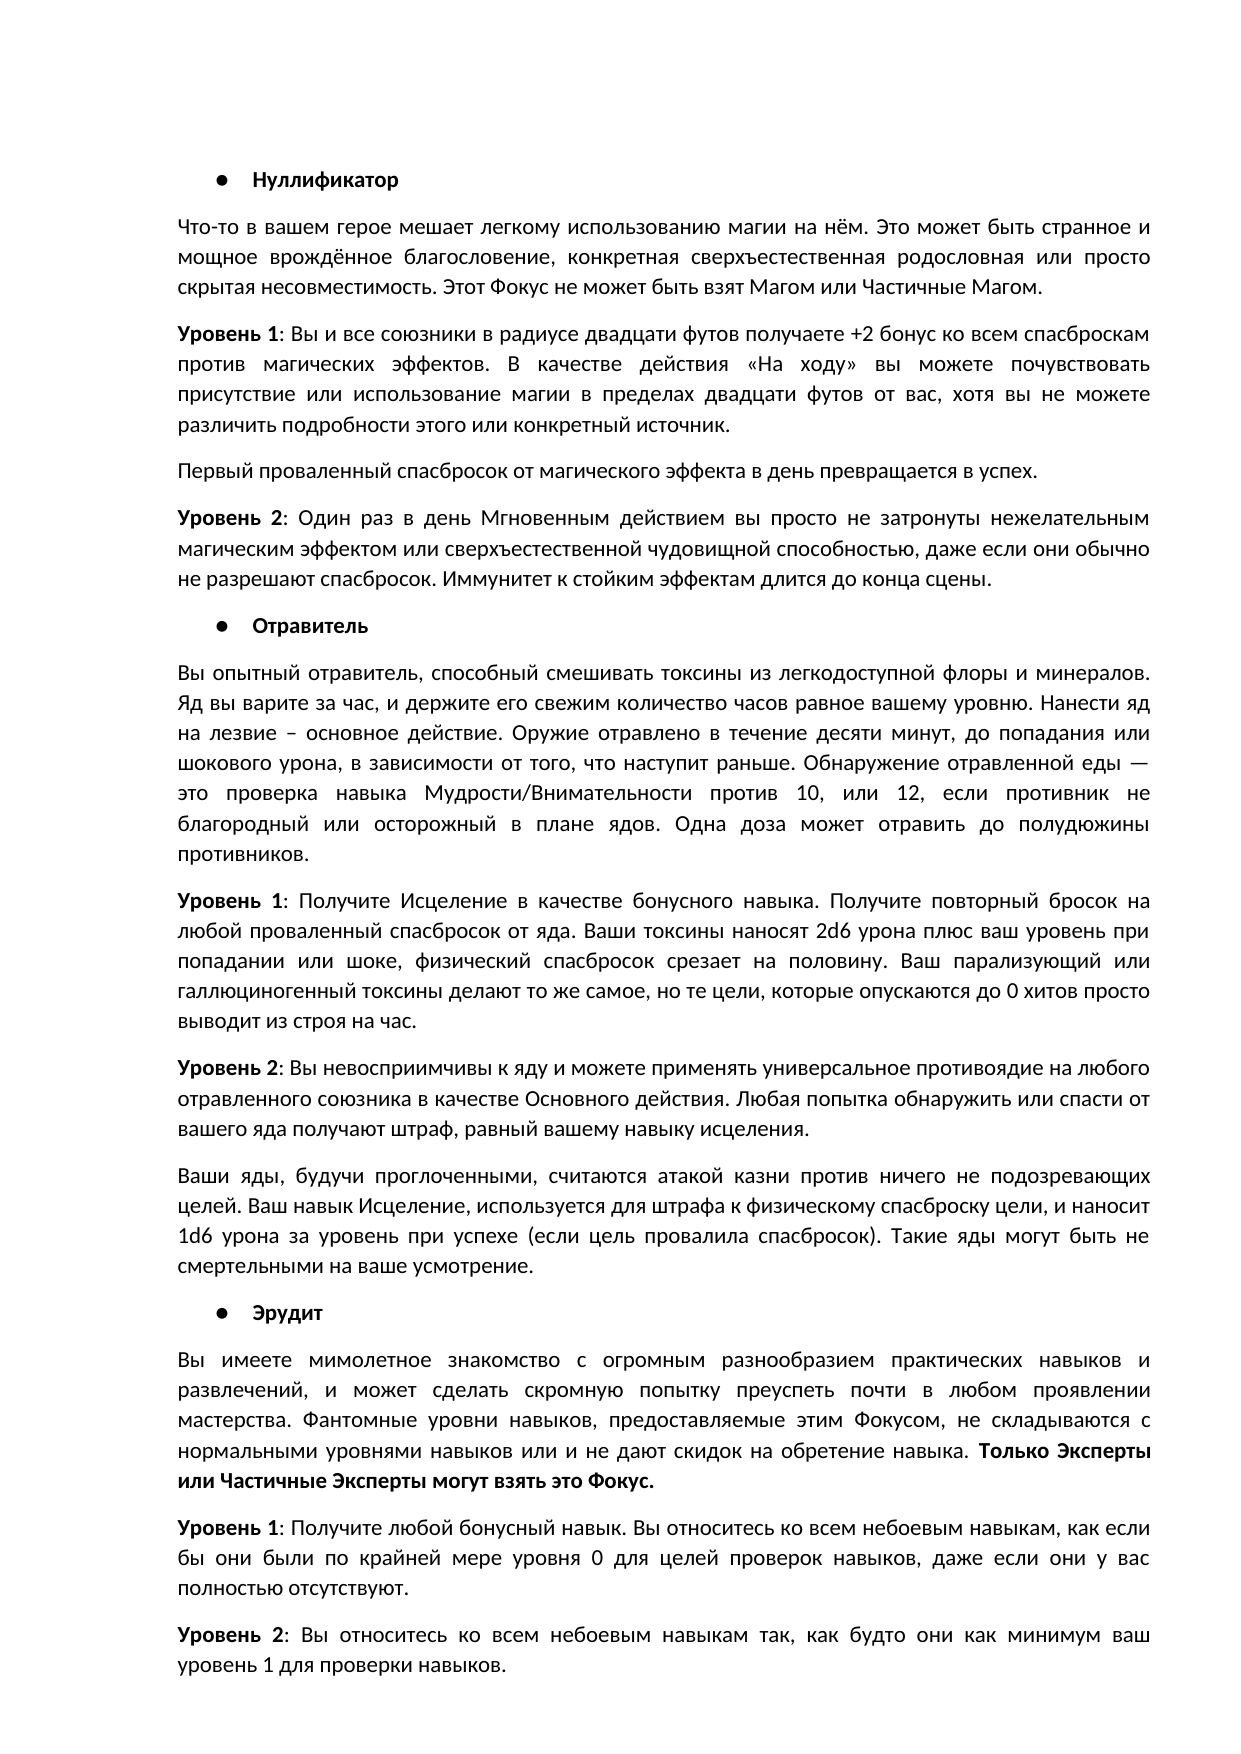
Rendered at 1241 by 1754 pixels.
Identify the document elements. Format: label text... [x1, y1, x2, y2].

text Уровень 1: Получите Исцеление в качестве бонусного навыка. Получите повторный бросок на любой проваленный спасбросок от яда. Ваши токсины наносят 2d6 урона плюс ваш уровень при попадании или шоке, физический спасбросок срезает на половину. Ваш парализующий или галлюциногенный токсины делают то же самое, но те цели, которые опускаются до 0 хитов просто выводит из строя на час. [177, 886, 1152, 1035]
text Ваши яды, будучи проглоченными, считаются атакой казни против ничего не подозревающих целей. Ваш навык Исцеление, используется для штрафа к физическому спасброску цели, и наносит 1d6 урона за уровень при успехе (если цель провалила спасбросок). Такие яды могут быть не смертельными на ваше усмотрение. [177, 1161, 1152, 1279]
text Уровень 2: Вы невосприимчивы к яду и можете применять универсальное противоядие на любого отравленного союзника в качестве Основного действия. Любая попытка обнаружить или спасти от вашего яда получают штраф, равный вашему навыку исцеления. [177, 1053, 1152, 1142]
text Вы имеете мимолетное знакомство с огромным разнообразием практических навыков и развлечений, и может сделать скромную попытку преуспеть почти в любом проявлении мастерства. Фантомные уровни навыков, предоставляемые этим Фокусом, не складываются с нормальными уровнями навыков или и не дают скидок на обретение навыка. Только Эксперты или Частичные Эксперты могут взять это Фокус. [177, 1345, 1152, 1494]
text Первый проваленный спасбросок от магического эффекта в день превращается в успех. [177, 457, 1152, 485]
list Отравитель [215, 611, 1152, 639]
text Вы опытный отравитель, способный смешивать токсины из легкодоступной флоры и минералов. Яд вы варите за час, и держите его свежим количество часов равное вашему уровню. Нанести яд на лезвие – основное действие. Оружие отравлено в течение десяти минут, до попадания или шокового урона, в зависимости от того, что наступит раньше. Обнаружение отравленной еды — это проверка навыка Мудрости/Внимательности против 10, или 12, если противник не благородный или осторожный в плане ядов. Одна доза может отравить до полудюжины противников. [177, 658, 1152, 867]
text Уровень 2: Вы относитесь ко всем небоевым навыкам так, как будто они как минимум ваш уровень 1 для проверки навыков. [177, 1620, 1152, 1678]
text Уровень 1: Вы и все союзники в радиусе двадцати футов получаете +2 бонус ко всем спасброскам против магических эффектов. В качестве действия «На ходу» вы можете почувствовать присутствие или использование магии в пределах двадцати футов от вас, хотя вы не можете различить подробности этого или конкретный источник. [177, 319, 1152, 438]
text Что-то в вашем герое мешает легкому использованию магии на нём. Это может быть странное и мощное врождённое благословение, конкретная сверхъестественная родословная или просто скрытая несовместимость. Этот Фокус не может быть взят Магом или Частичные Магом. [177, 212, 1152, 300]
text Уровень 1: Получите любой бонусный навык. Вы относитесь ко всем небоевым навыкам, как если бы они были по крайней мере уровня 0 для целей проверок навыков, даже если они у вас полностью отсутствуют. [177, 1513, 1152, 1601]
list Эрудит [215, 1298, 1152, 1326]
list Нуллификатор [215, 165, 1152, 193]
text Уровень 2: Один раз в день Мгновенным действием вы просто не затронуты нежелательным магическим эффектом или сверхъестественной чудовищной способностью, даже если они обычно не разрешают спасбросок. Иммунитет к стойким эффектам длится до конца сцены. [177, 503, 1152, 592]
